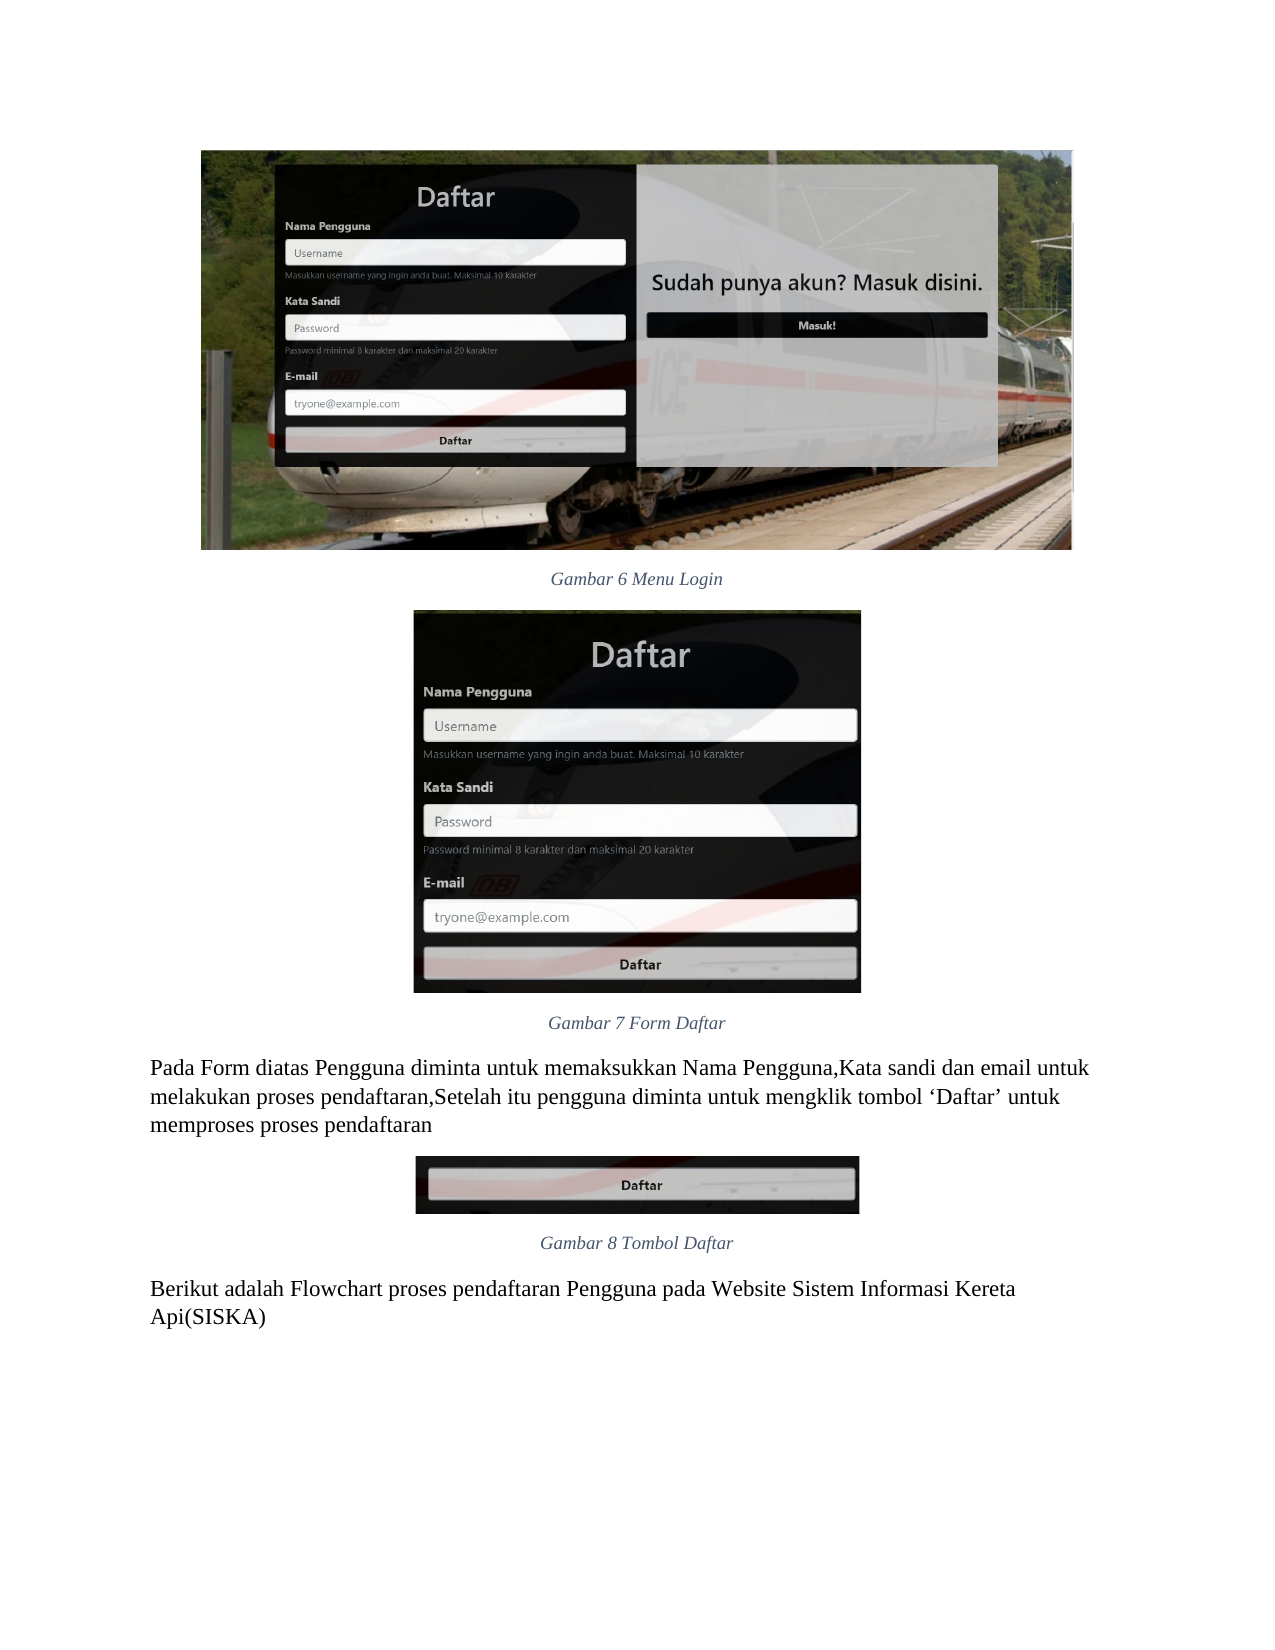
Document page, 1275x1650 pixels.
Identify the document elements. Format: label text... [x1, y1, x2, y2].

text Gambar 6 Menu Login [150, 568, 1125, 590]
picture [201, 150, 1074, 550]
picture [415, 1156, 860, 1214]
text Gambar 8 Tombol Daftar [150, 1232, 1125, 1254]
text Gambar 7 Form Daftar [150, 1012, 1125, 1033]
picture [413, 610, 862, 993]
text Berikut adalah Flowchart proses pendaftaran Pengguna pada Website Sistem Informasi Kereta Api(SISKA) [150, 1275, 1125, 1329]
text Pada Form diatas Pengguna diminta untuk memaksukkan Nama Pengguna,Kata sandi dan email untuk melakukan proses pendaftaran,Setelah itu pengguna diminta untuk mengklik tombol ‘Daftar’ untuk memproses proses pendaftaran [150, 1054, 1125, 1137]
